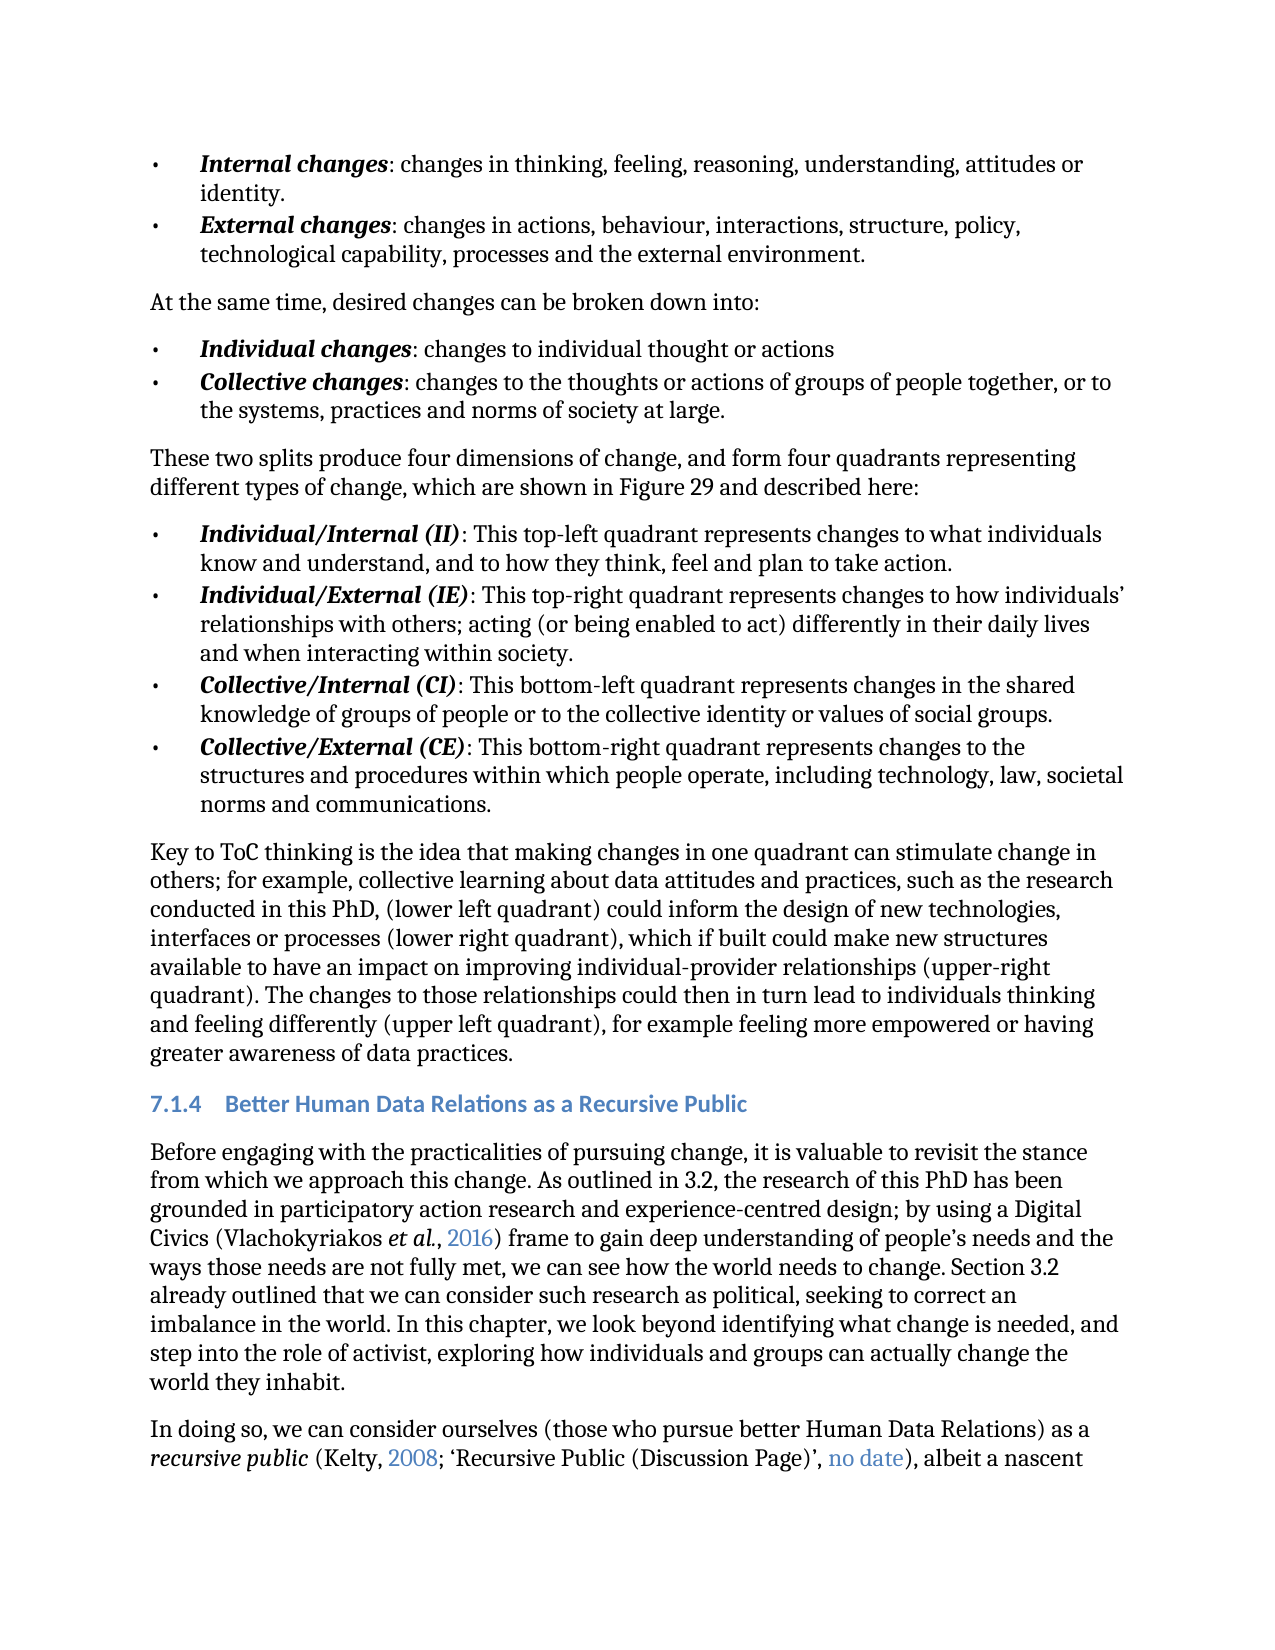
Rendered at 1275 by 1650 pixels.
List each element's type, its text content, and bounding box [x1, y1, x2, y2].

list Individual/External (IE): This top-right quadrant represents changes to how individuals’ relationships with others; acting (or being enabled to act) differently in their daily lives and when interacting within society. [150, 581, 1125, 667]
text These two splits produce four dimensions of change, and form four quadrants representing different types of change, which are shown in Figure 29 and described here: [150, 444, 1125, 501]
list Internal changes: changes in thinking, feeling, reasoning, understanding, attitudes or identity. [150, 150, 1125, 207]
list Individual changes: changes to individual thought or actions [150, 335, 1125, 364]
list Collective changes: changes to the thoughts or actions of groups of people together, or to the systems, practices and norms of society at large. [150, 367, 1125, 425]
list External changes: changes in actions, behaviour, interactions, structure, policy, technological capability, processes and the external environment. [150, 211, 1125, 269]
list Individual/Internal (II): This top-left quadrant represents changes to what individuals know and understand, and to how they think, feel and plan to take action. [150, 520, 1125, 577]
text Before engaging with the practicalities of pursuing change, it is valuable to revisit the stance from which we approach this change. As outlined in 3.2, the research of this PhD has been grounded in participatory action research and experience-centred design; by using a Digital Civics (Vlachokyriakos et al., 2016) frame to gain deep understanding of people’s needs and the ways those needs are not fully met, we can see how the world needs to change. Section 3.2 already outlined that we can consider such research as political, seeking to correct an imbalance in the world. In this chapter, we look beyond identifying what change is needed, and step into the role of activist, exploring how individuals and groups can actually change the world they inhabit. [150, 1138, 1125, 1396]
subtitle 7.1.4 Better Human Data Relations as a Recursive Public [150, 1088, 1125, 1119]
text At the same time, desired changes can be broken down into: [150, 287, 1125, 316]
list Collective/External (CE): This bottom-right quadrant represents changes to the structures and procedures within which people operate, including technology, law, societal norms and communications. [150, 732, 1125, 819]
text Key to ToC thinking is the idea that making changes in one quadrant can stimulate change in others; for example, collective learning about data attitudes and practices, such as the research conducted in this PhD, (lower left quadrant) could inform the design of new technologies, interfaces or processes (lower right quadrant), which if built could make new structures available to have an impact on improving individual-provider relationships (upper-right quadrant). The changes to those relationships could then in turn lead to individuals thinking and feeling differently (upper left quadrant), for example feeling more empowered or having greater awareness of data practices. [150, 837, 1125, 1067]
list Collective/Internal (CI): This bottom-left quadrant represents changes in the shared knowledge of groups of people or to the collective identity or values of social groups. [150, 671, 1125, 729]
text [150, 1415, 1125, 1473]
